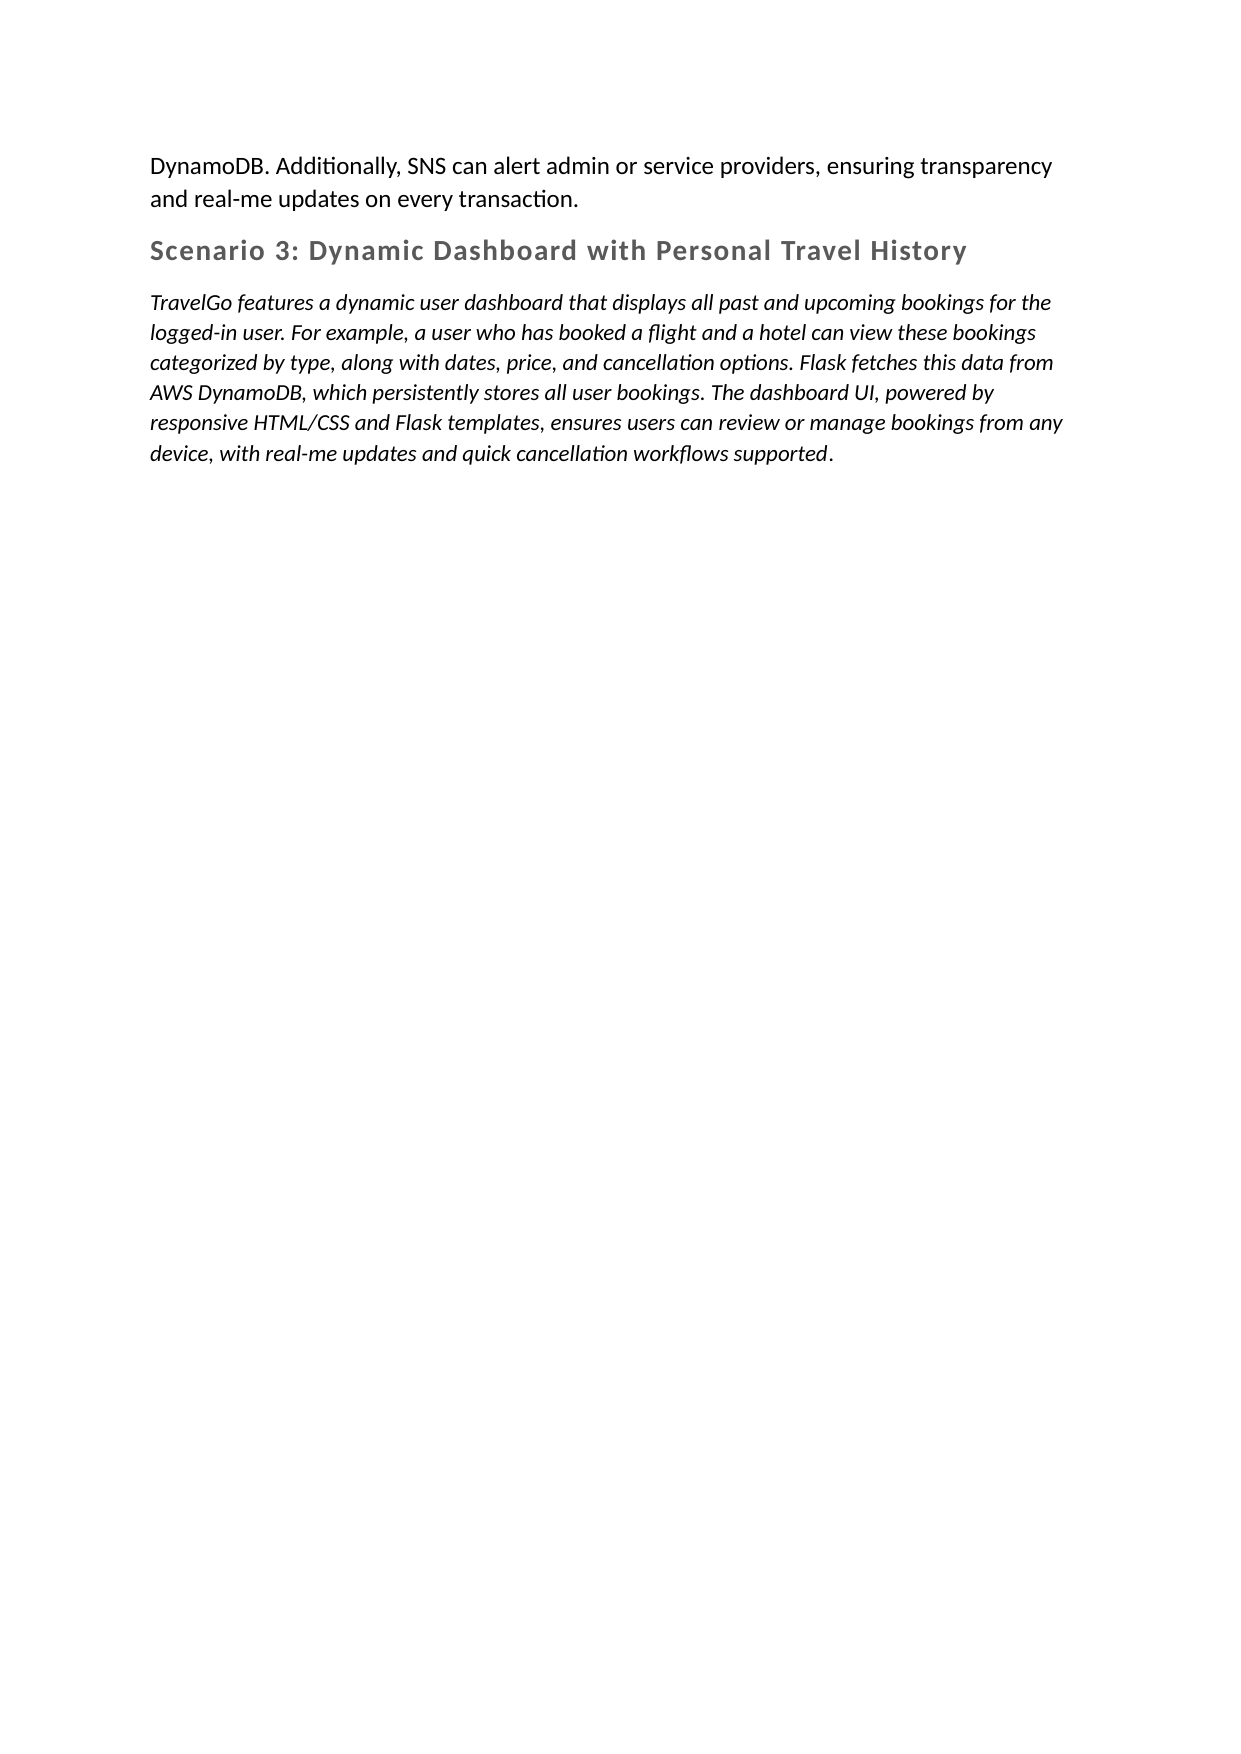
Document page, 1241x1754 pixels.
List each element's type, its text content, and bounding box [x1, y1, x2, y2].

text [150, 150, 1090, 213]
text Scenario 3: Dynamic Dashboard with Personal Travel History [150, 232, 1090, 268]
text TravelGo features a dynamic user dashboard that displays all past and upcoming bookings for the logged-in user. For example, a user who has booked a flight and a hotel can view these bookings categorized by type, along with dates, price, and cancellation options. Flask fetches this data from AWS DynamoDB, which persistently stores all user bookings. The dashboard UI, powered by responsive HTML/CSS and Flask templates, ensures users can review or manage bookings from any device, with real-me updates and quick cancellation workflows supported. [150, 288, 1090, 467]
